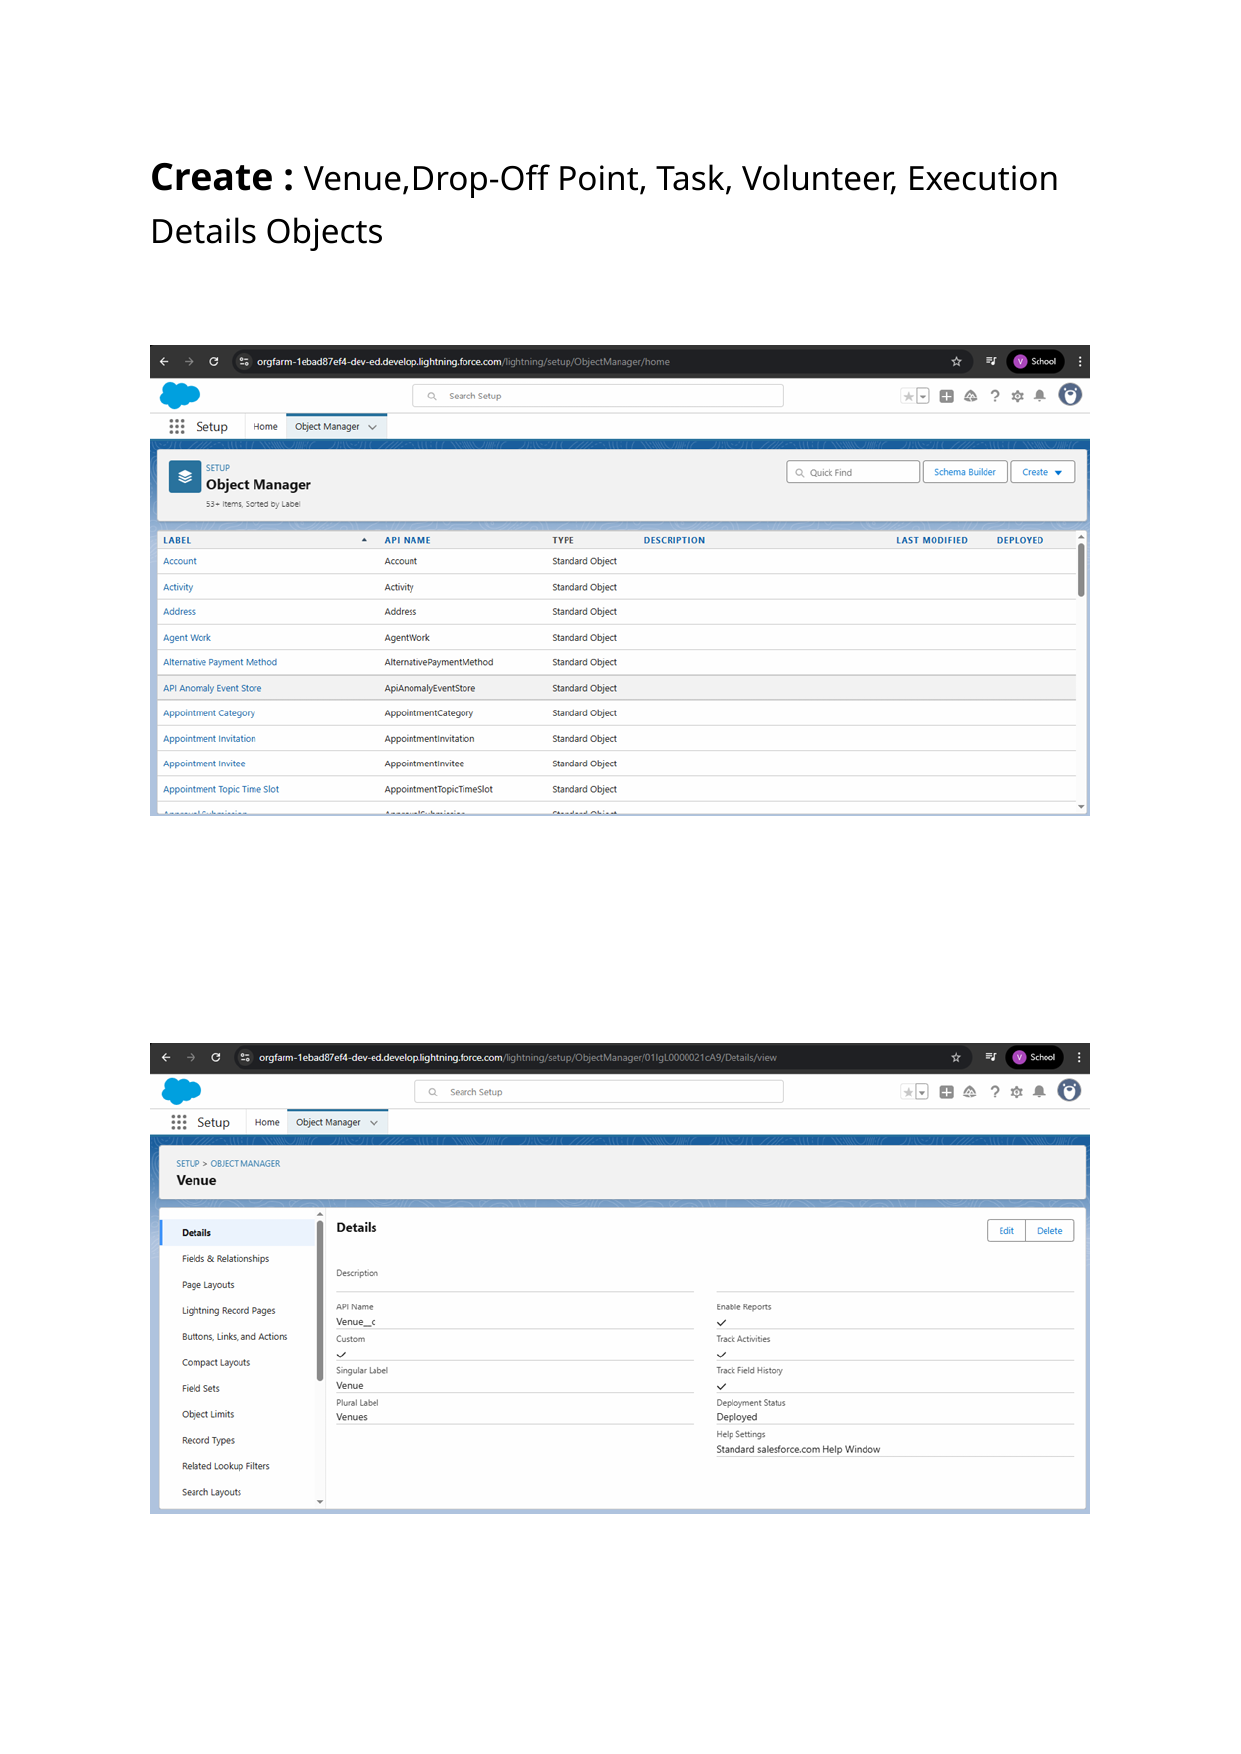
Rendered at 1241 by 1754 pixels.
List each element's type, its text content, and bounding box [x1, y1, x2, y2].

picture [150, 1043, 1090, 1514]
text Create : Venue,Drop-Off Point, Task, Volunteer, Execution Details Objects [150, 150, 1090, 253]
picture [150, 345, 1090, 816]
